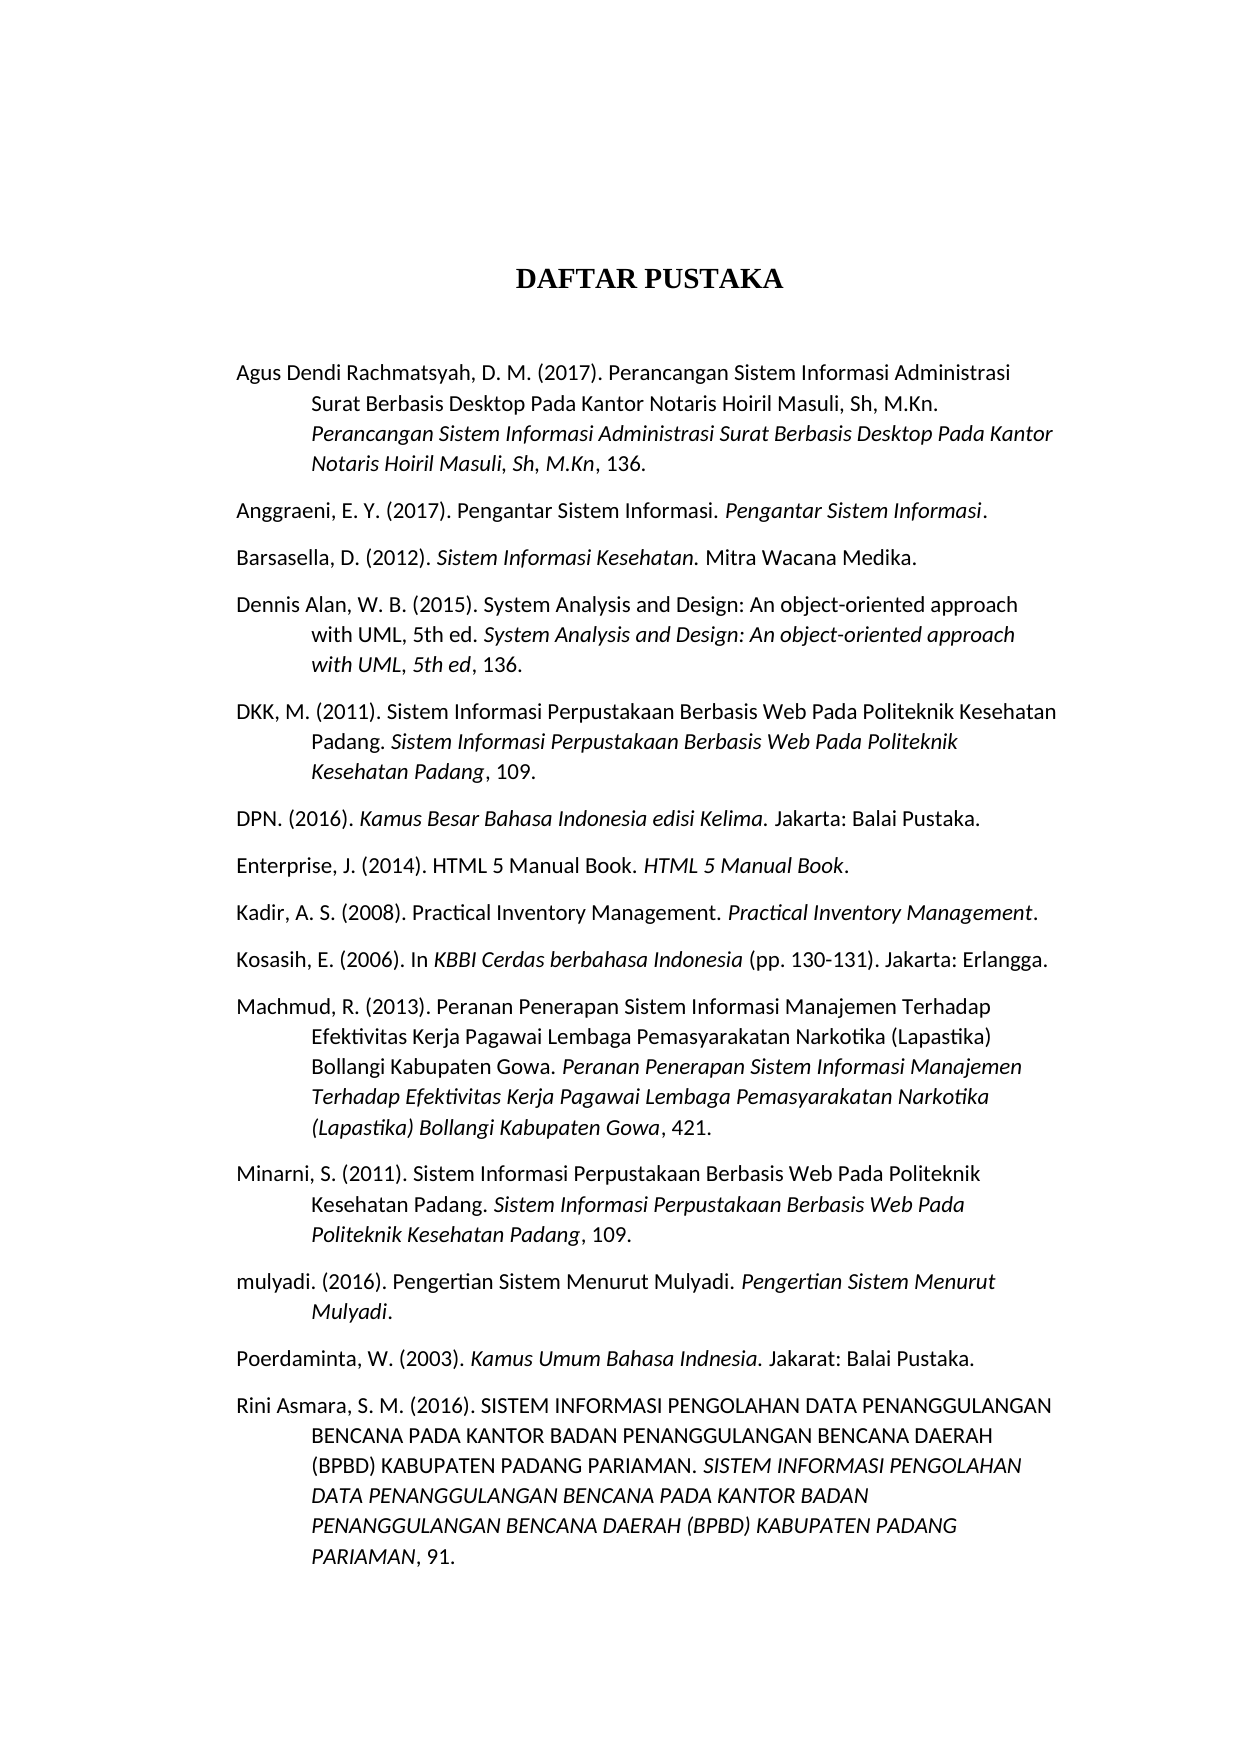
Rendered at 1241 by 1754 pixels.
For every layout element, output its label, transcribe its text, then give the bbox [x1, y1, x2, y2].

subtitle DAFTAR PUSTAKA [236, 261, 1063, 295]
